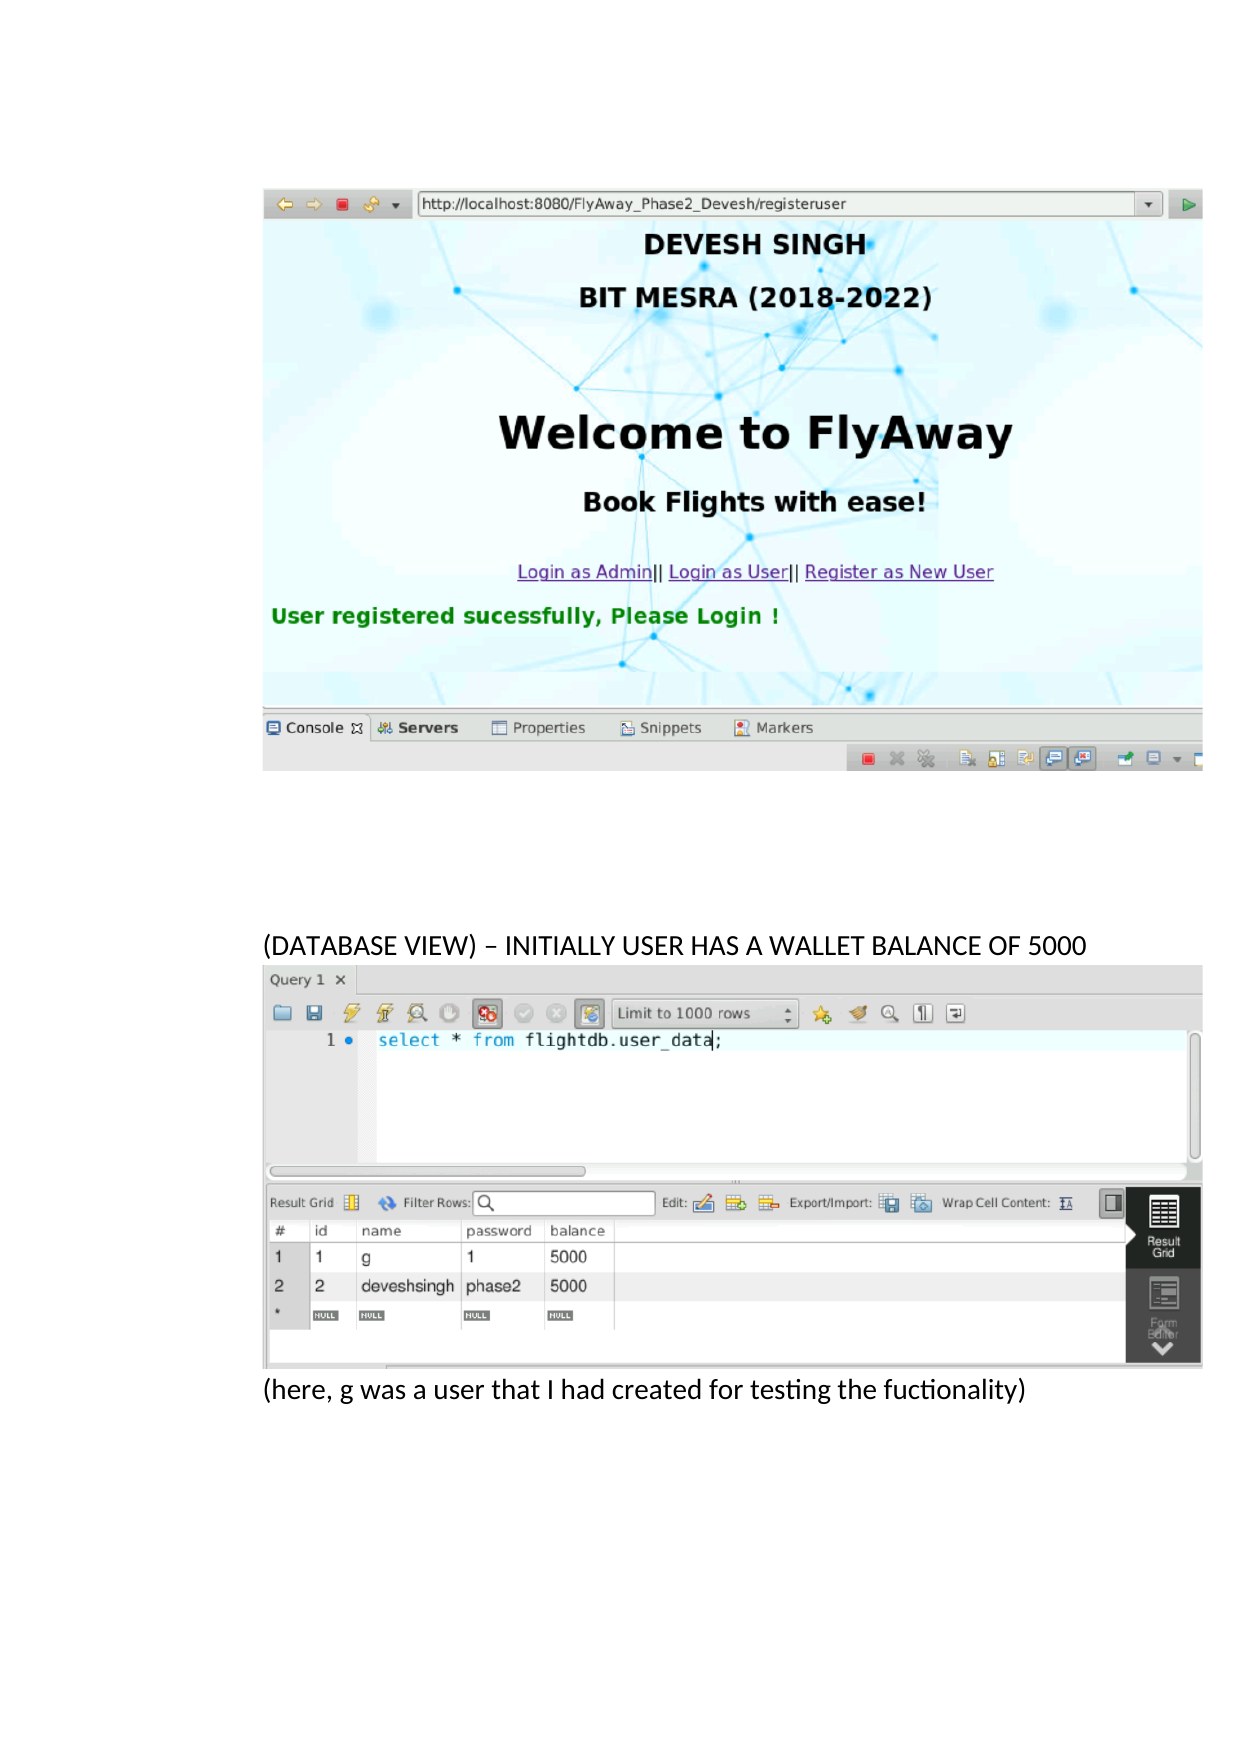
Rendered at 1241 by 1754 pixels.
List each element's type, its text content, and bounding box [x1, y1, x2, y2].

list (here, g was a user that I had created for testing the fuctionality) [262, 1371, 1090, 1407]
picture [262, 188, 1203, 771]
list (DATABASE VIEW) – INITIALLY USER HAS A WALLET BALANCE OF 5000 [262, 927, 1090, 962]
picture [262, 965, 1203, 1369]
